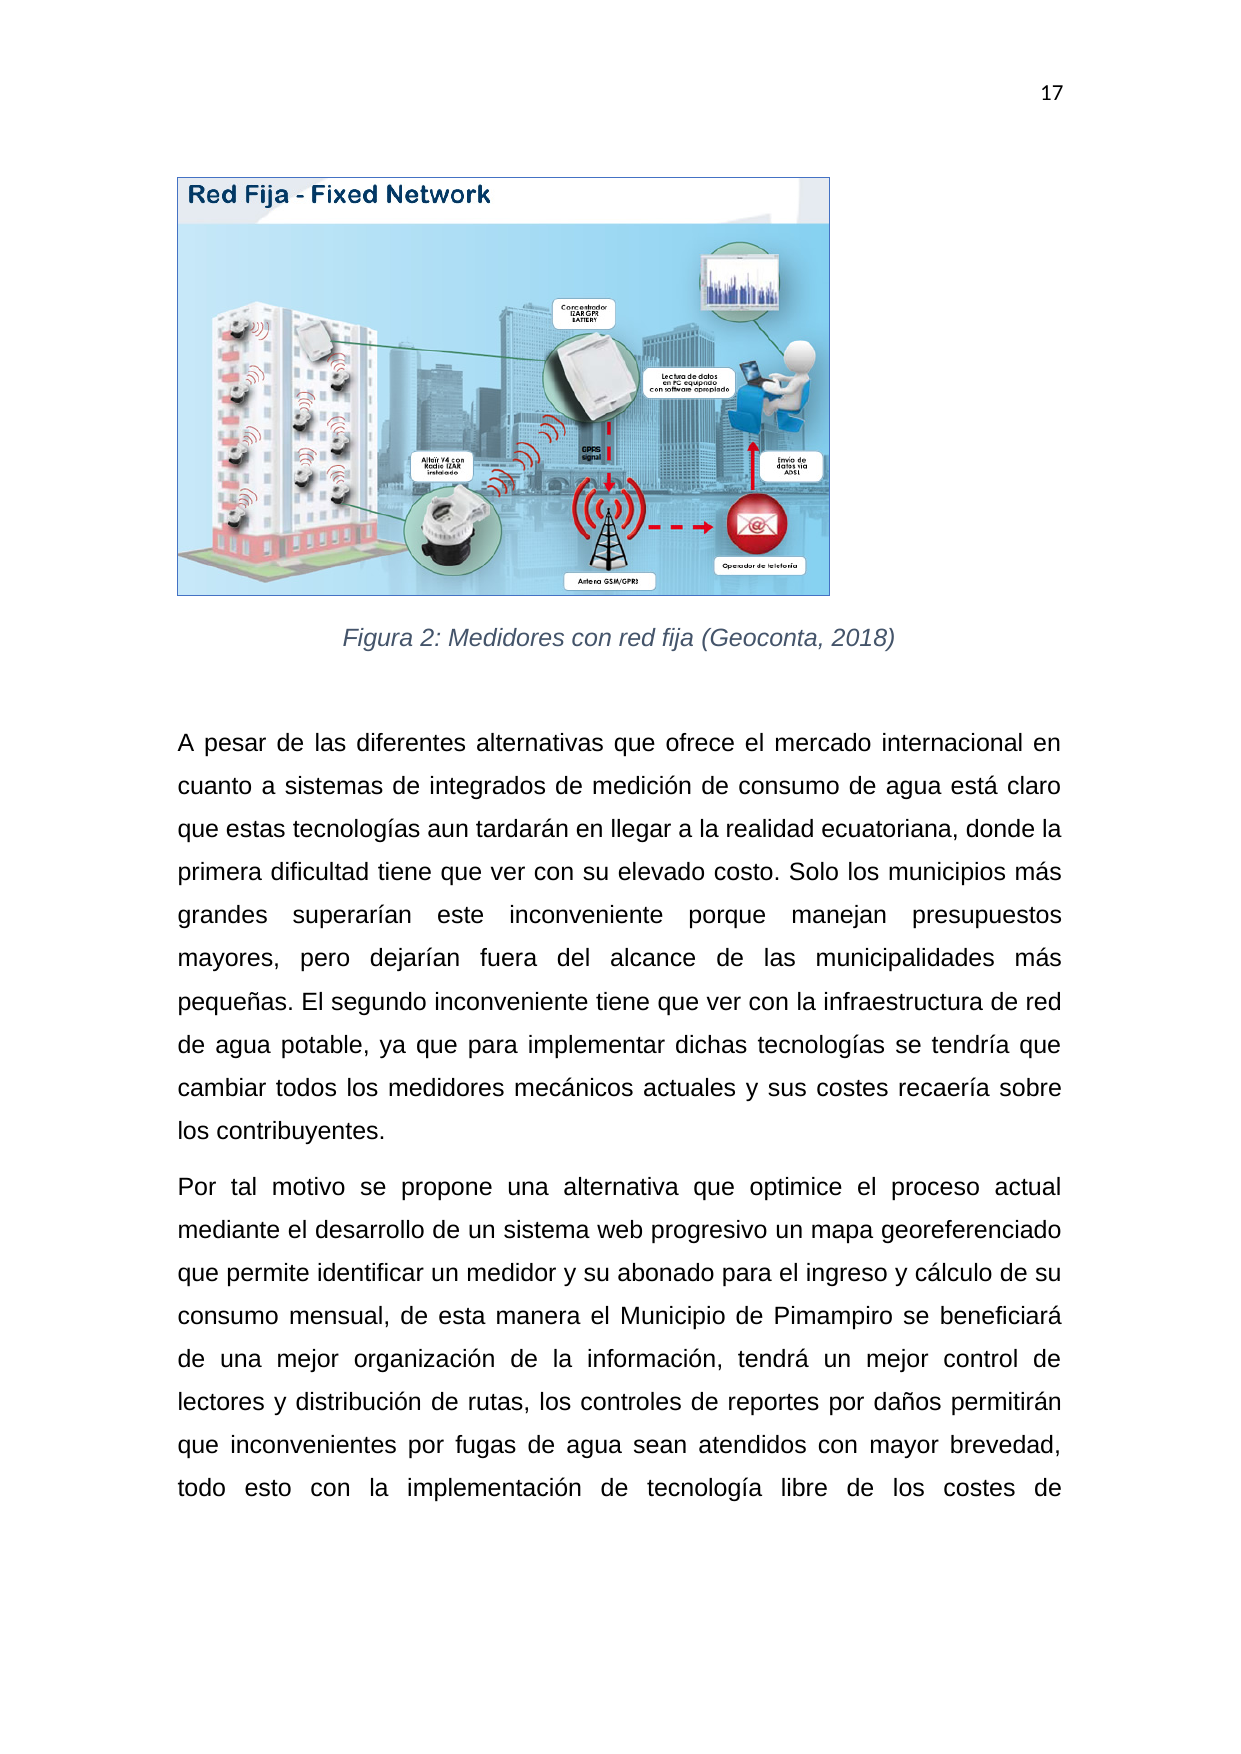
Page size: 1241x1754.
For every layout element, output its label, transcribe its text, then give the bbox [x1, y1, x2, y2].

picture [178, 178, 829, 595]
text Figura 2: Medidores con red fija [177, 622, 1063, 651]
text A pesar de las diferentes alternativas que ofrece el mercado internacional en cuanto a sistemas de integrados de medición de consumo de agua está claro que estas tecnologías aun tardarán en llegar a la realidad ecuatoriana, donde la primera dificultad tiene que ver con su elevado costo. Solo los municipios más grandes superarían este inconveniente porque manejan presupuestos mayores, pero dejarían fuera del alcance de las municipalidades más pequeñas. El segundo inconveniente tiene que ver con la infraestructura de red de agua potable, ya que para implementar dichas tecnologías se tendría que cambiar todos los medidores mecánicos actuales y sus costes recaería sobre los contribuyentes. [177, 728, 1063, 1144]
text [177, 1171, 1063, 1502]
